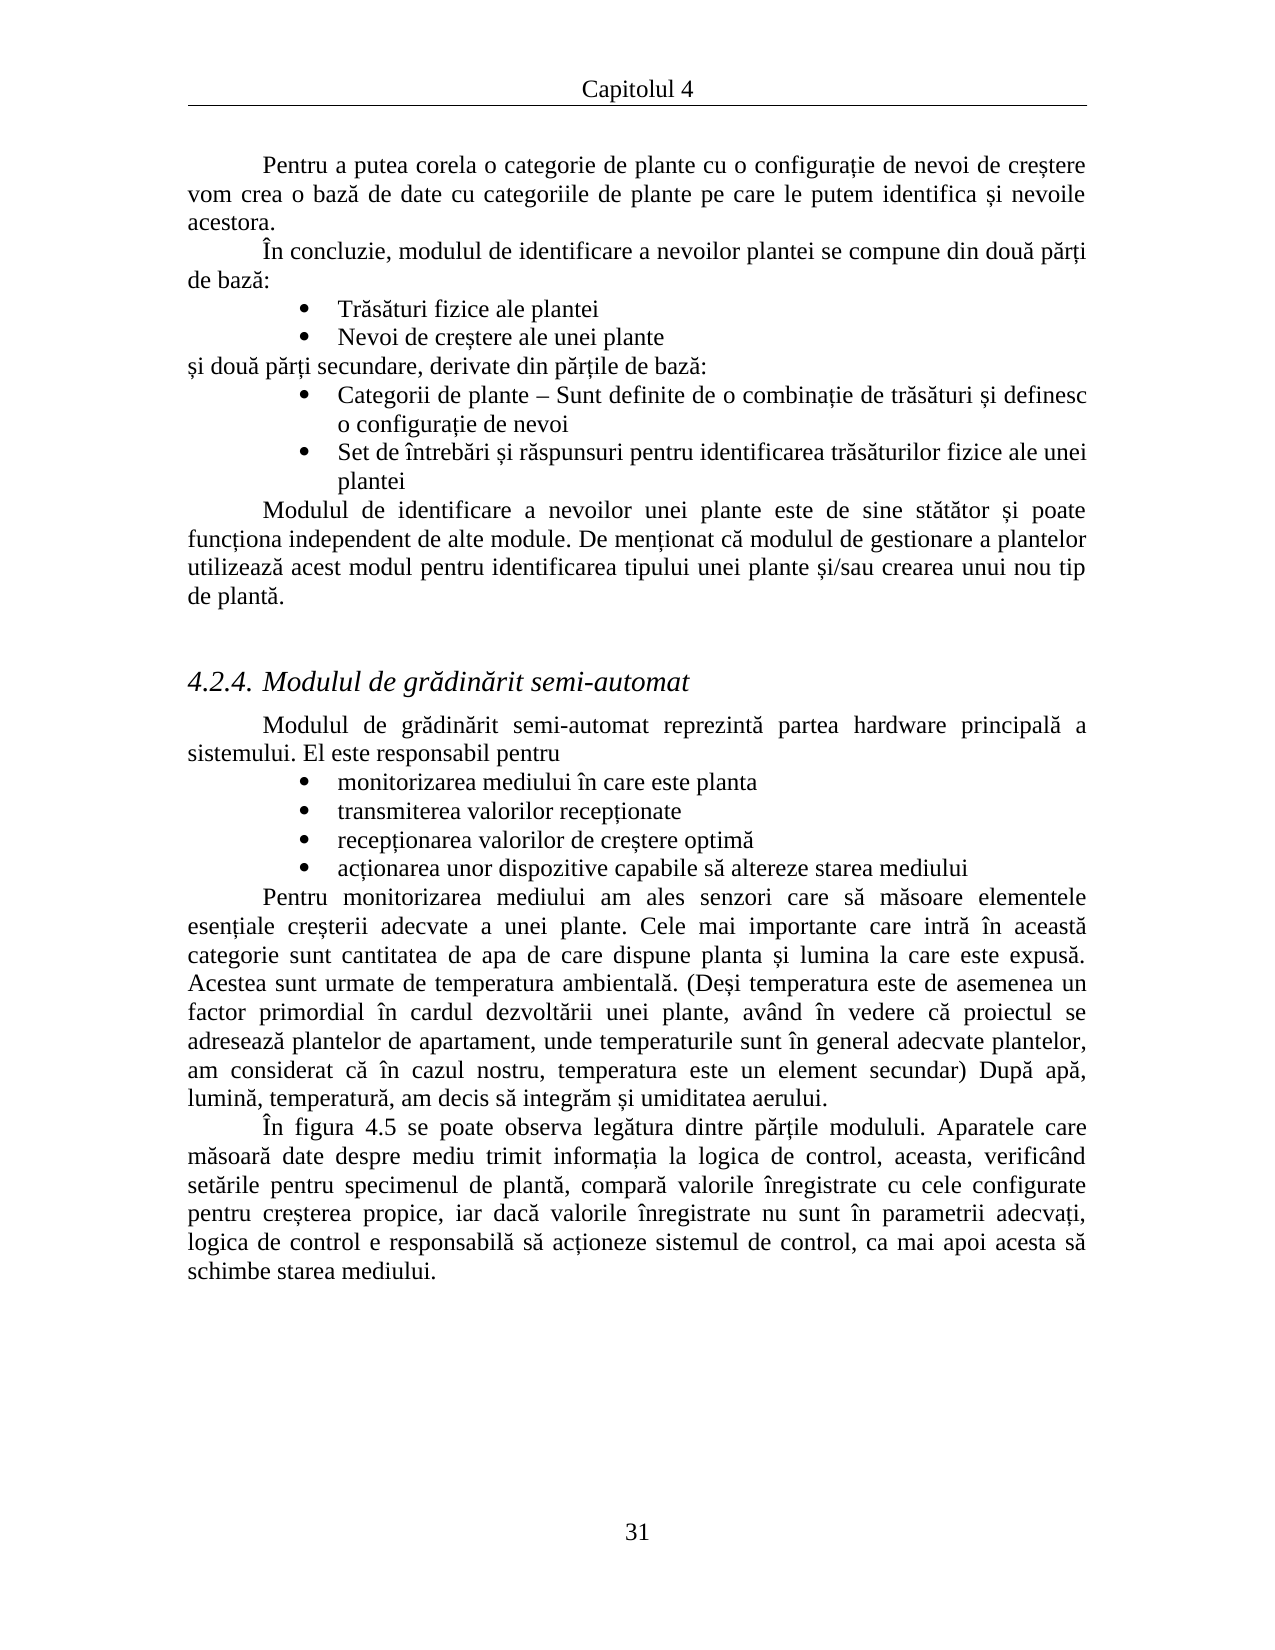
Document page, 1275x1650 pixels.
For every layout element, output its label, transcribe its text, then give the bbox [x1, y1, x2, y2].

list Nevoi de creștere ale unei plante [300, 322, 1087, 351]
list monitorizarea mediului în care este planta [300, 767, 1087, 796]
list Categorii de plante – Sunt definite de o combinație de trăsături și definesc o configurație de nevoi [300, 380, 1087, 437]
text Modulul de identificare a nevoilor unei plante este de sine stătător și poate funcționa independent de alte module. De menționat că modulul de gestionare a plantelor utilizează acest modul pentru identificarea tipului unei plante și/sau crearea unui nou tip de plantă. [187, 495, 1087, 610]
text Modulul de grădinărit semi-automat reprezintă partea hardware principală a sistemului. El este responsabil pentru [187, 710, 1087, 767]
text Pentru monitorizarea mediului am ales senzori care să măsoare elementele esențiale creșterii adecvate a unei plante. Cele mai importante care intră în această categorie sunt cantitatea de apa de care dispune planta și lumina la care este expusă. Acestea sunt urmate de temperatura ambientală. (Deși temperatura este de asemenea un factor primordial în cardul dezvoltării unei plante, având în vedere că proiectul se adresează plantelor de apartament, unde temperaturile sunt în general adecvate plantelor, am considerat că în cazul nostru, temperatura este un element secundar) După apă, lumină, temperatură, am decis să integrăm și umiditatea aerului. [187, 882, 1087, 1112]
list transmiterea valorilor recepționate [300, 796, 1087, 825]
list Set de întrebări și răspunsuri pentru identificarea trăsăturilor fizice ale unei plantei [300, 437, 1087, 495]
text și două părți secundare, derivate din părțile de bază: [187, 351, 1087, 380]
subtitle Modulul de grădinărit semi-automat [187, 664, 1087, 697]
list recepționarea valorilor de creștere optimă [300, 825, 1087, 853]
list Trăsături fizice ale plantei [300, 294, 1087, 322]
text În figura 4.5 se poate observa legătura dintre părțile modululi. Aparatele care măsoară date despre mediu trimit informația la logica de control, aceasta, verificând setările pentru specimenul de plantă, compară valorile înregistrate cu cele configurate pentru creșterea propice, iar dacă valorile înregistrate nu sunt în parametrii adecvați, logica de control e responsabilă să acționeze sistemul de control, ca mai apoi acesta să schimbe starea mediului. [187, 1112, 1087, 1285]
text În concluzie, modulul de identificare a nevoilor plantei se compune din două părți de bază: [187, 236, 1087, 294]
text Pentru a putea corela o categorie de plante cu o configurație de nevoi de creștere vom crea o bază de date cu categoriile de plante pe care le putem identifica și nevoile acestora. [187, 150, 1087, 236]
list acționarea unor dispozitive capabile să altereze starea mediului [300, 853, 1087, 882]
